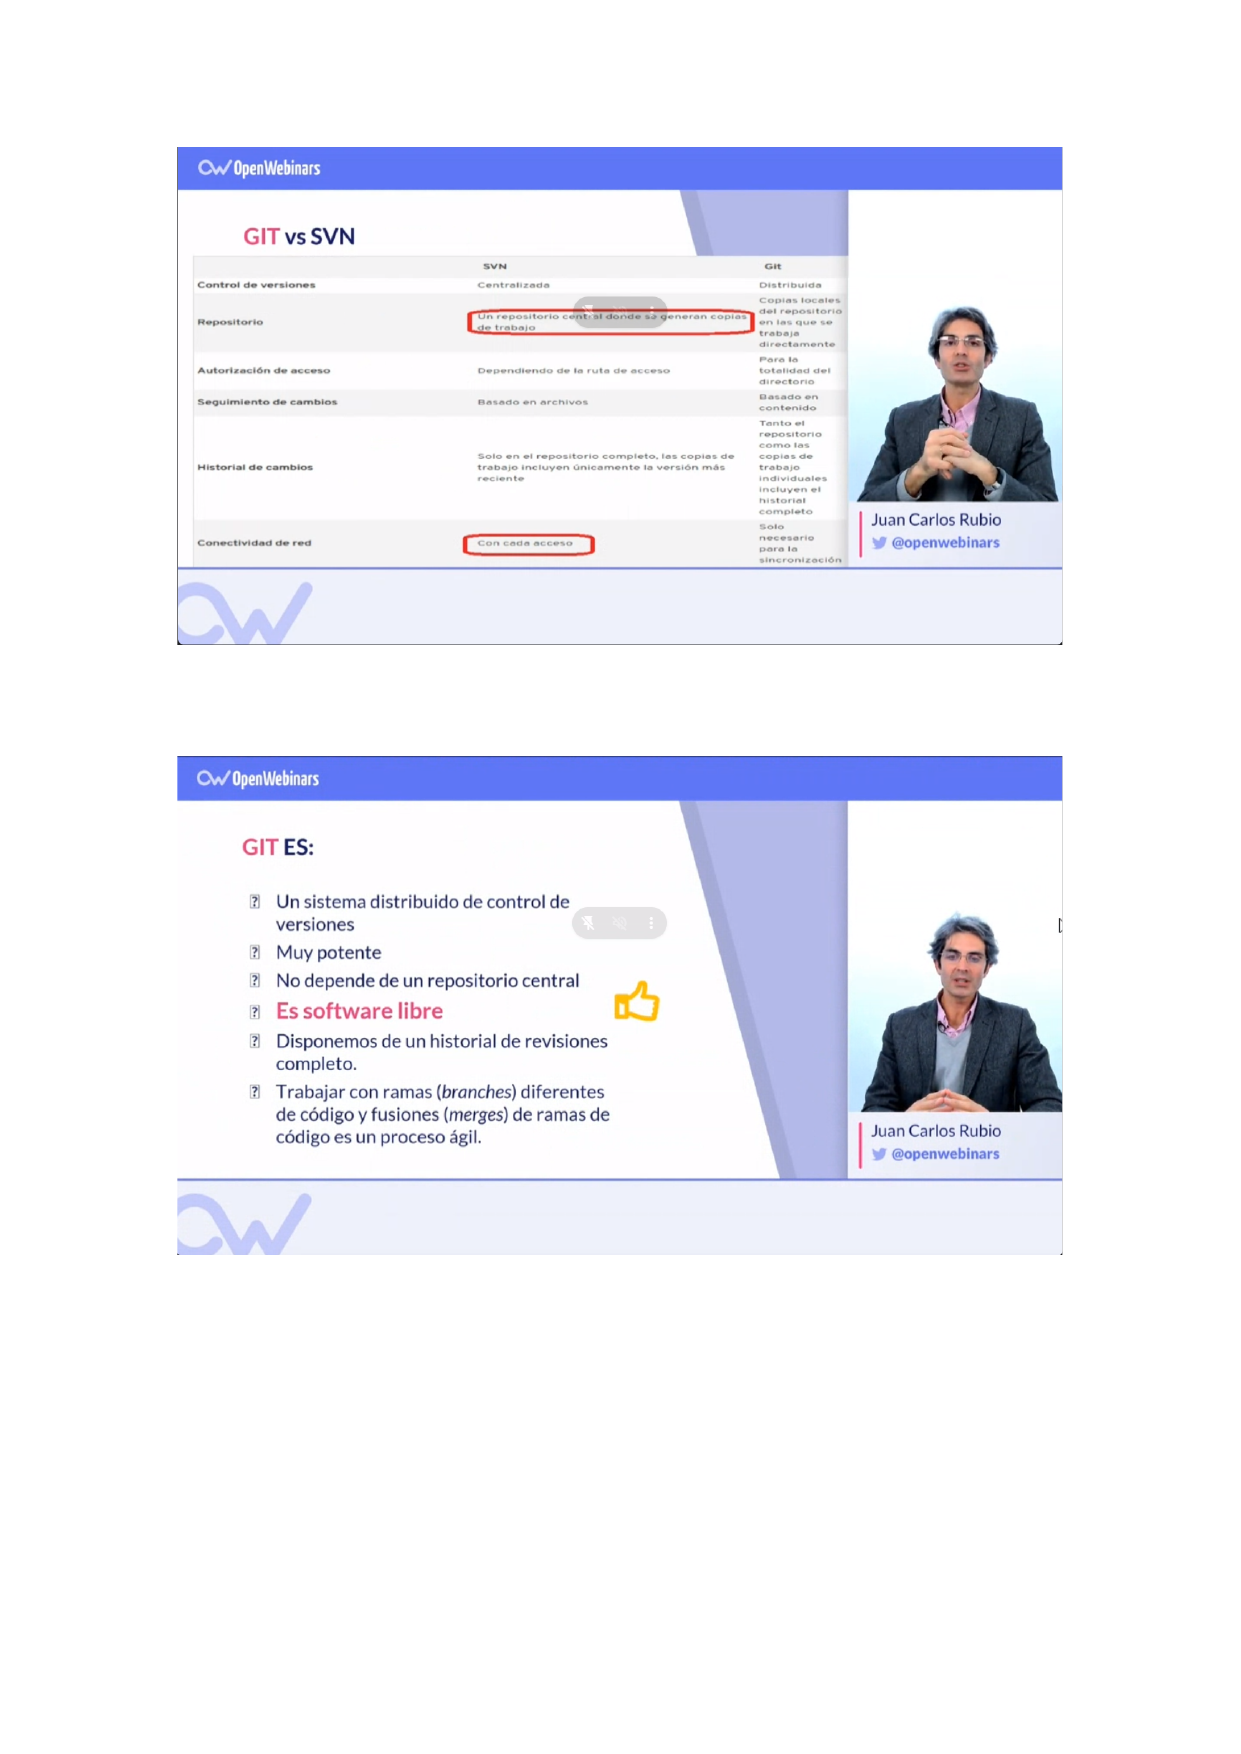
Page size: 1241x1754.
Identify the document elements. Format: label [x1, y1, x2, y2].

picture [177, 147, 1063, 645]
picture [177, 756, 1063, 1255]
